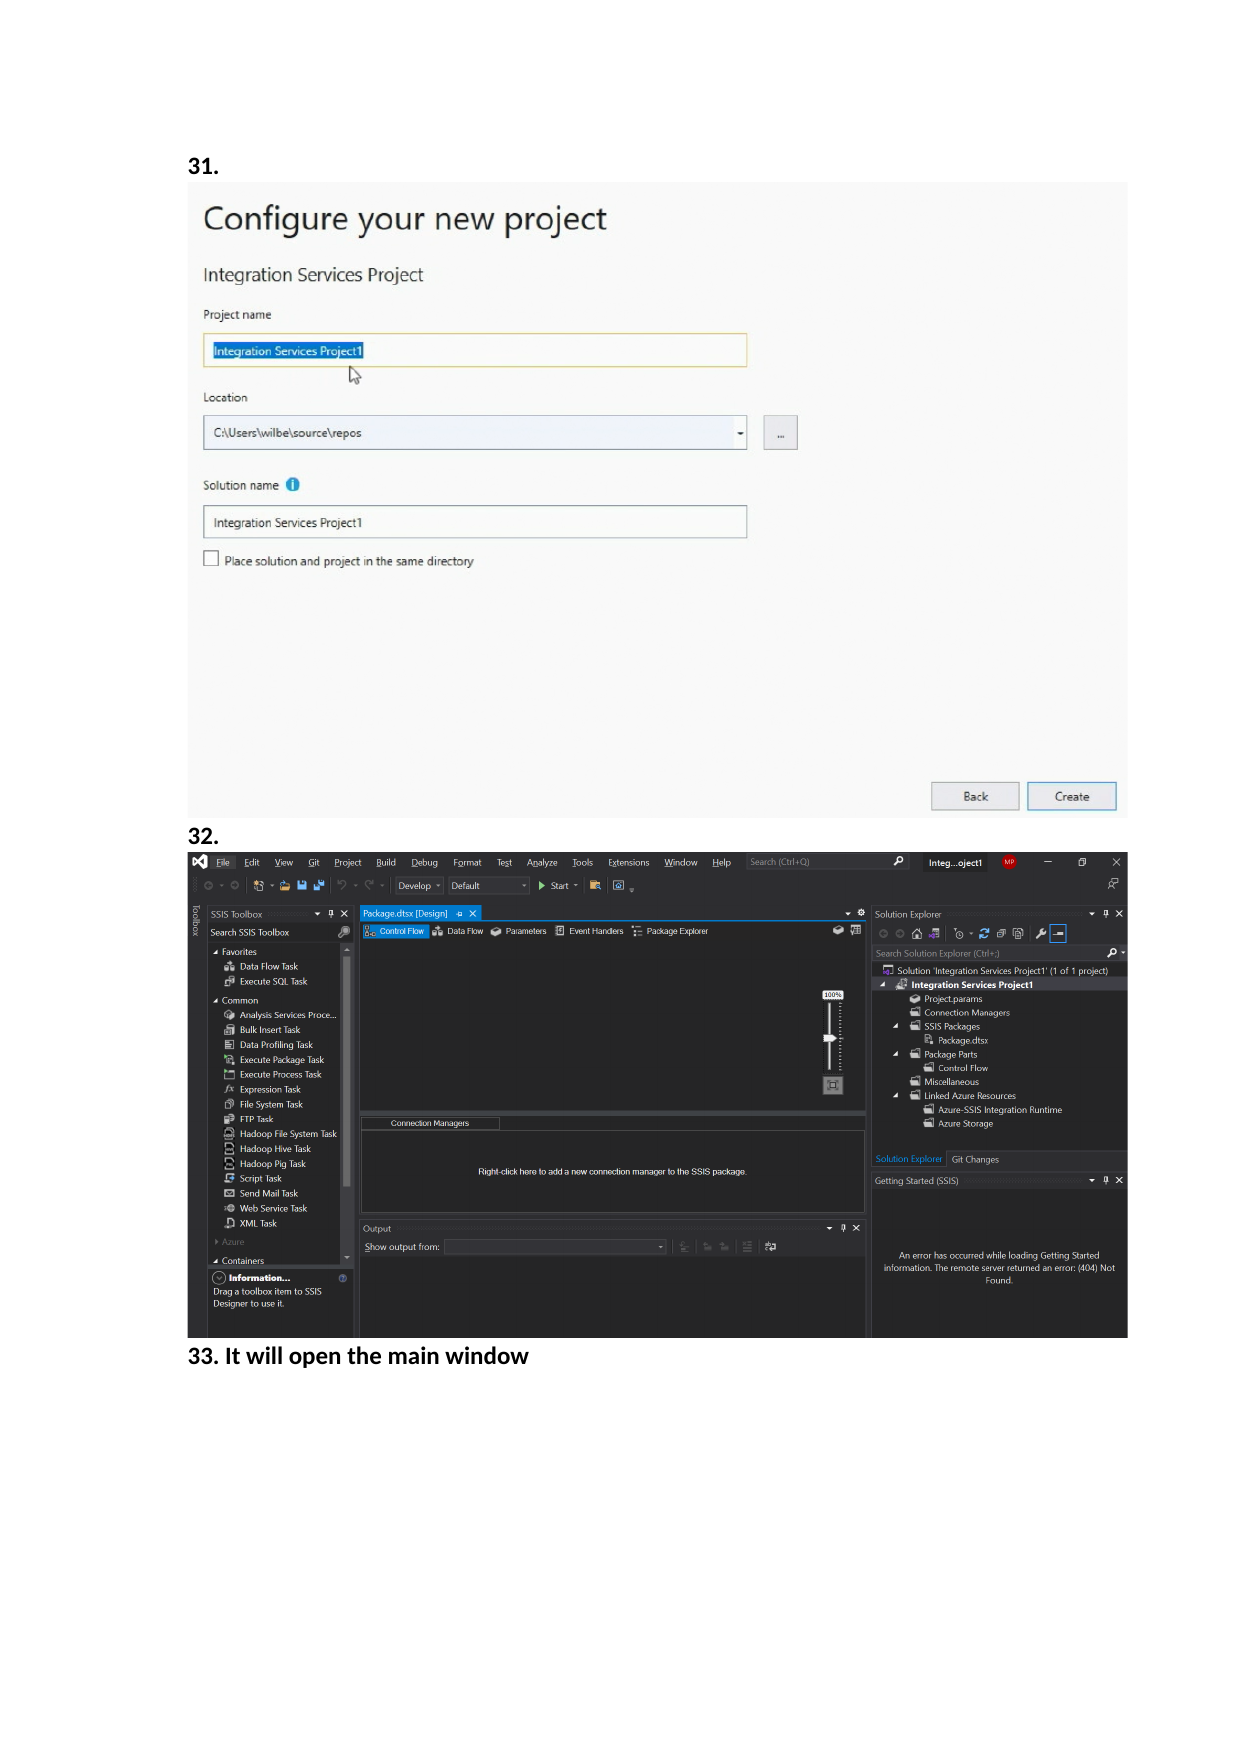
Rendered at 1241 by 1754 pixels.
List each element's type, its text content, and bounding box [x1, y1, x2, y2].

picture [187, 182, 1128, 818]
picture [187, 852, 1128, 1338]
list It will open the main window [187, 1340, 1090, 1370]
